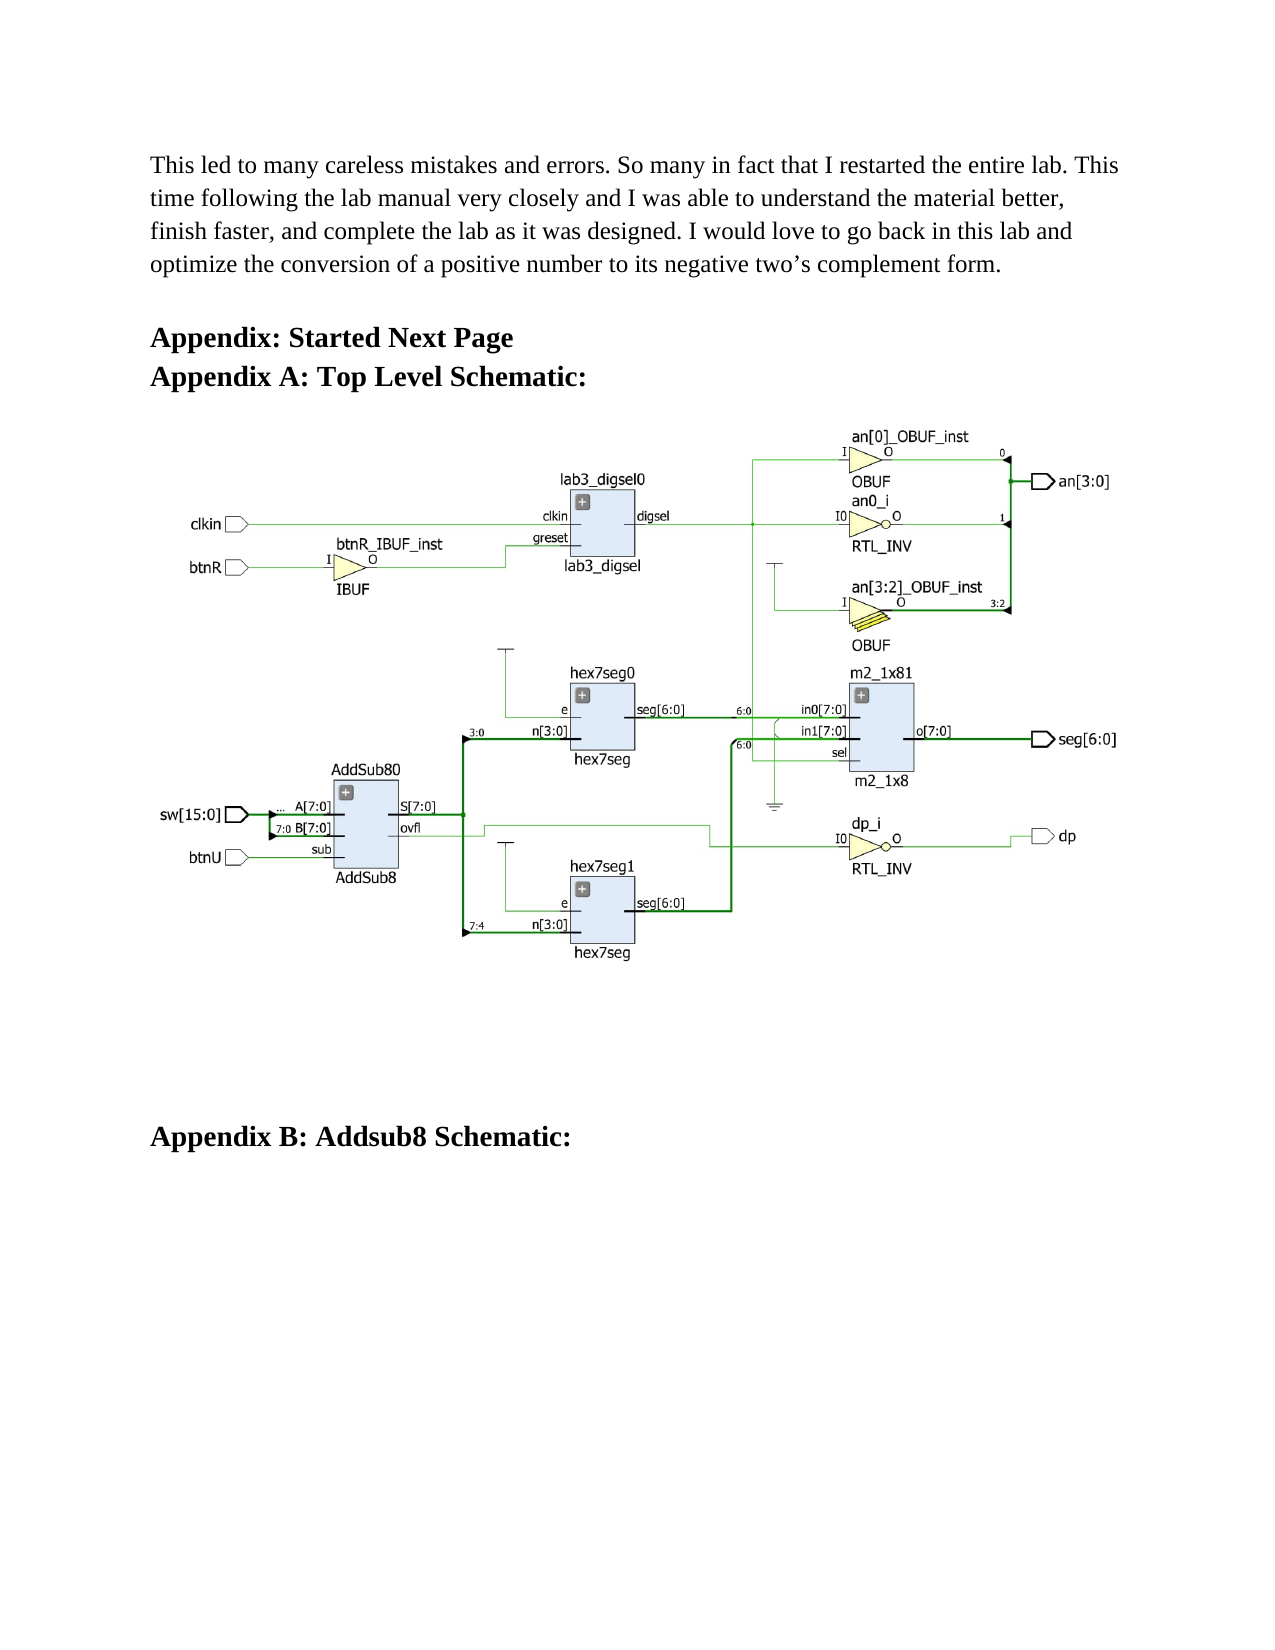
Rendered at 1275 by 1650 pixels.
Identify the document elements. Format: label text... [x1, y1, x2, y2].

picture [150, 397, 1125, 1000]
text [150, 150, 1125, 278]
text Appendix B: Addsub8 Schematic: [150, 1119, 1125, 1152]
text Appendix: Started Next Page [150, 321, 1125, 354]
text Appendix A: Top Level Schematic: [150, 359, 1125, 393]
